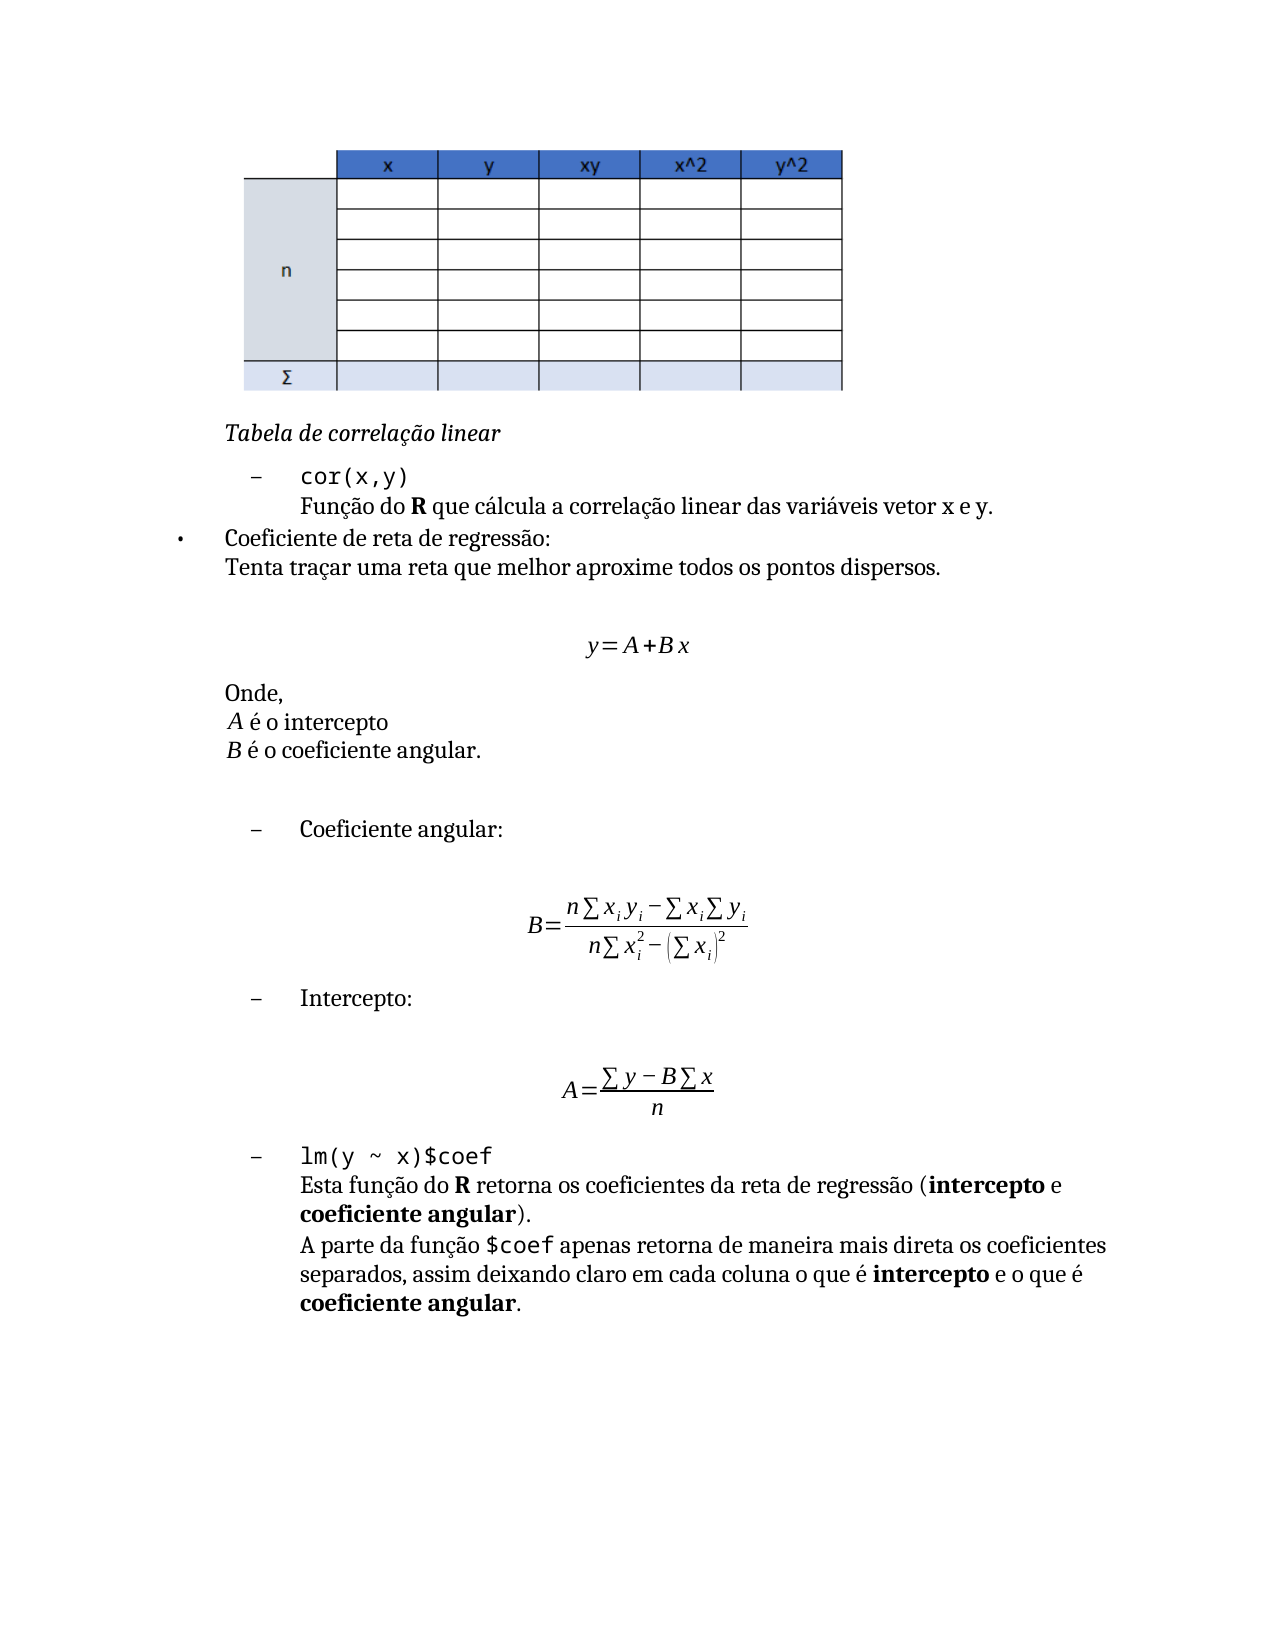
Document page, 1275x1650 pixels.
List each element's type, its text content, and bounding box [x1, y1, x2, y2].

list Intercepto: [250, 984, 1125, 1041]
picture [243, 150, 844, 392]
list Coeficiente angular: [250, 814, 1125, 872]
list cor(x,y) Função do R que cálcula a correlação linear das variáveis vetor x e y. [250, 460, 1125, 520]
list Onde, é o intercepto é o coeficiente angular. [175, 679, 1125, 794]
list Tabela de correlação linear [175, 419, 1125, 448]
list lm(y ~ x)$coef Esta função do R retorna os coeficientes da reta de regressão (intercepto e coeficiente angular). A parte da função $coef apenas retorna de maneira mais direta os coeficientes separados, assim deixando claro em cada coluna o que é intercepto e o que é coeficiente angular. [250, 1140, 1125, 1346]
list Coeficiente de reta de regressão: Tenta traçar uma reta que melhor aproxime todos os pontos dispersos. [175, 524, 1125, 610]
